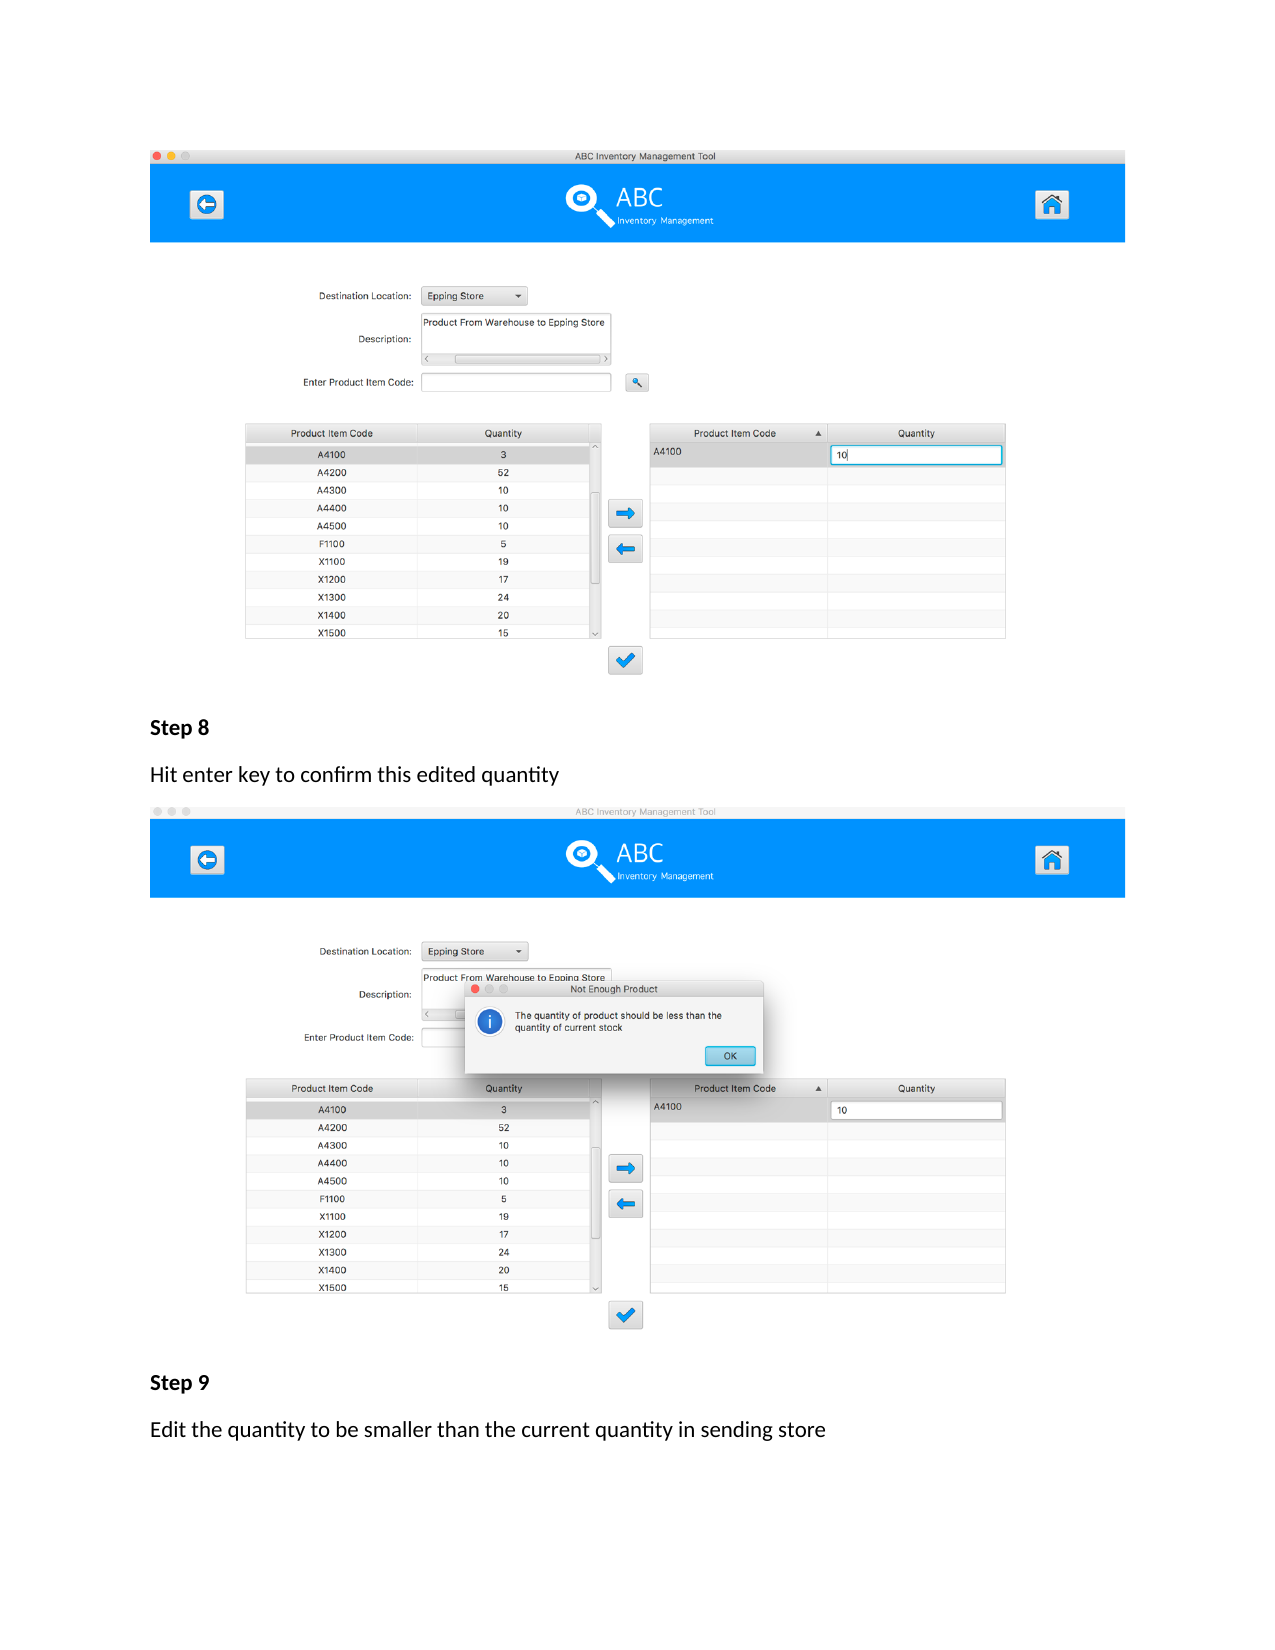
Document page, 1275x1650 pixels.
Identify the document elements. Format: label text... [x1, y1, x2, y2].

text Edit the quantity to be smaller than the current quantity in sending store [150, 1415, 1125, 1443]
picture [150, 807, 1125, 1349]
text Step 8 [150, 713, 1125, 741]
text Hit enter key to confirm this edited quantity [150, 760, 1125, 788]
picture [150, 150, 1125, 695]
text Step 9 [150, 1368, 1125, 1396]
